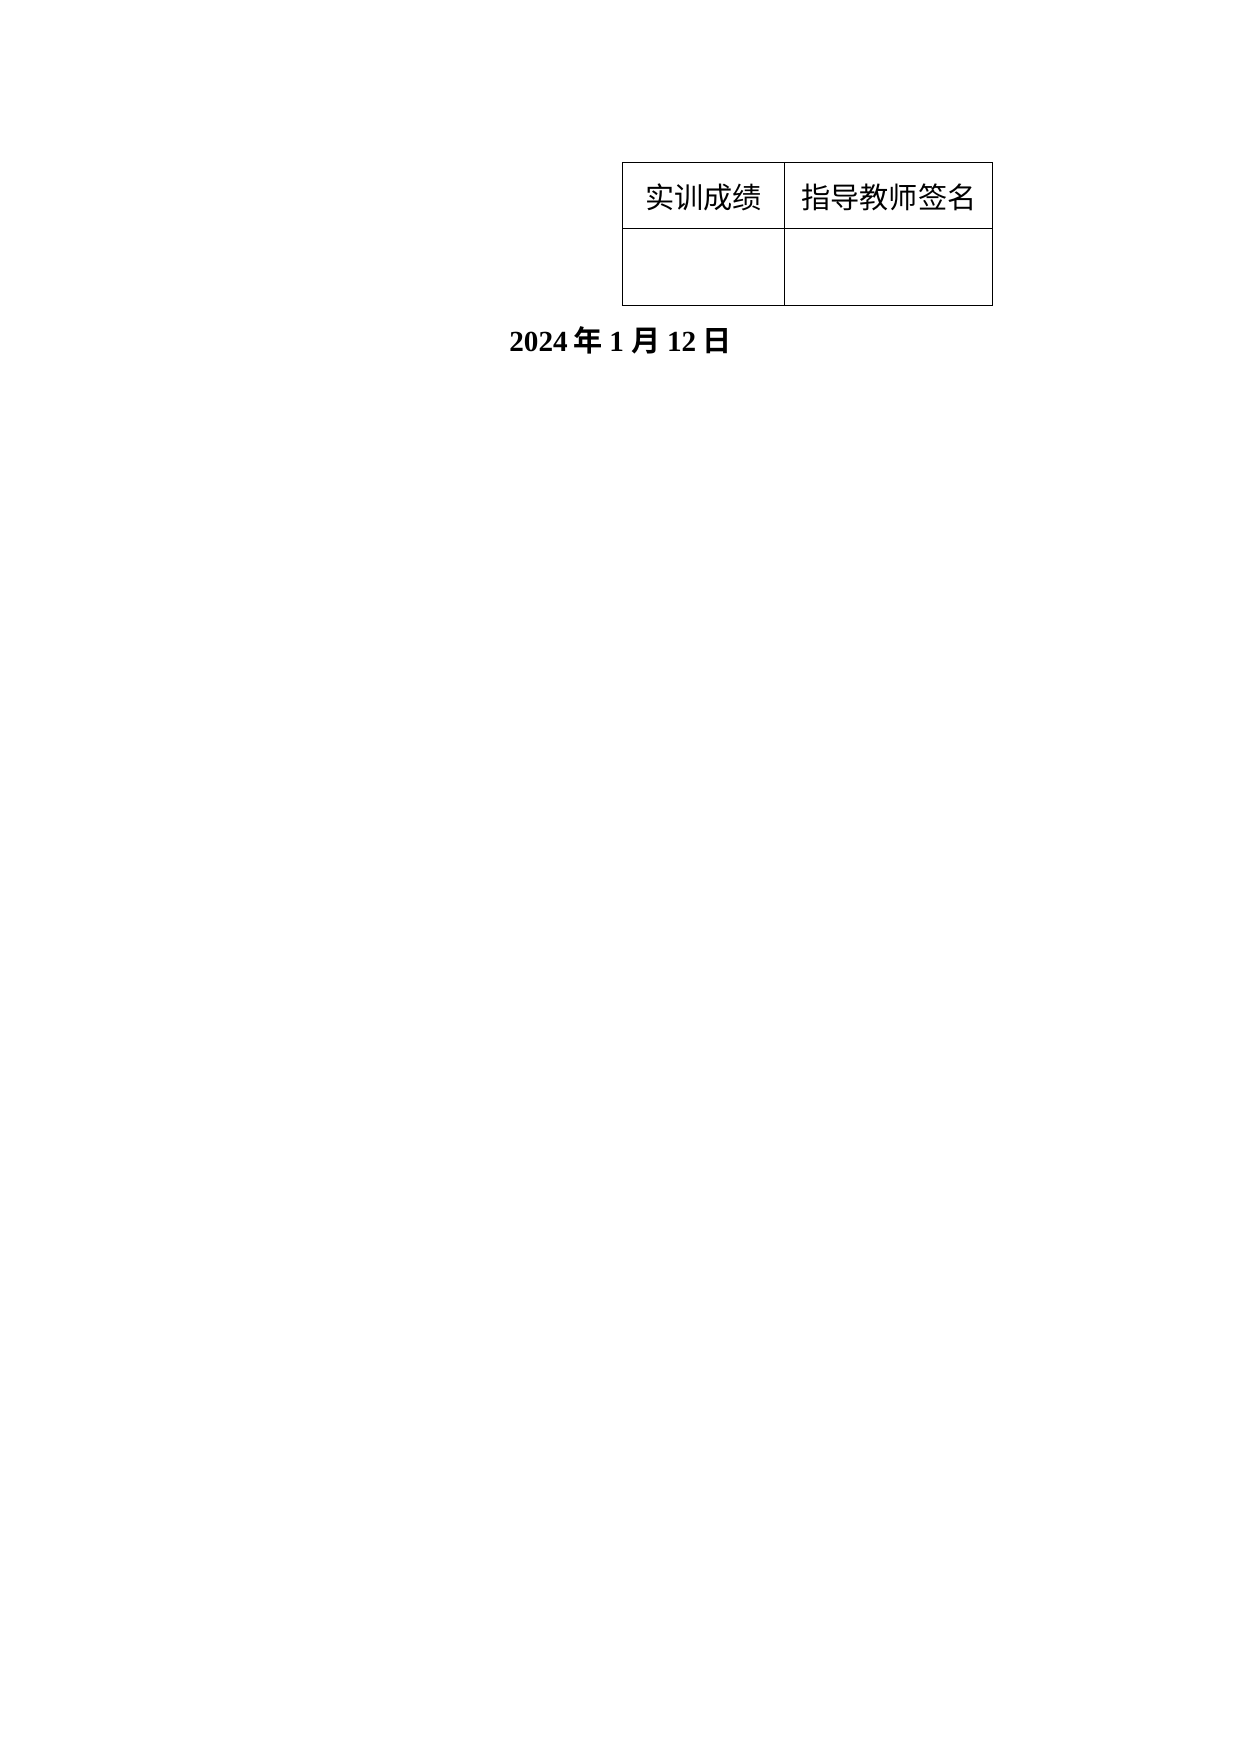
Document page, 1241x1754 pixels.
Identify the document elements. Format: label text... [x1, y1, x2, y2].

table_cell [623, 229, 784, 305]
table_header 实训成绩 [623, 163, 784, 228]
table_cell [785, 229, 992, 305]
table_header 指导教师签名 [785, 163, 992, 228]
text 2024年 1 月 12日 [187, 306, 1053, 371]
